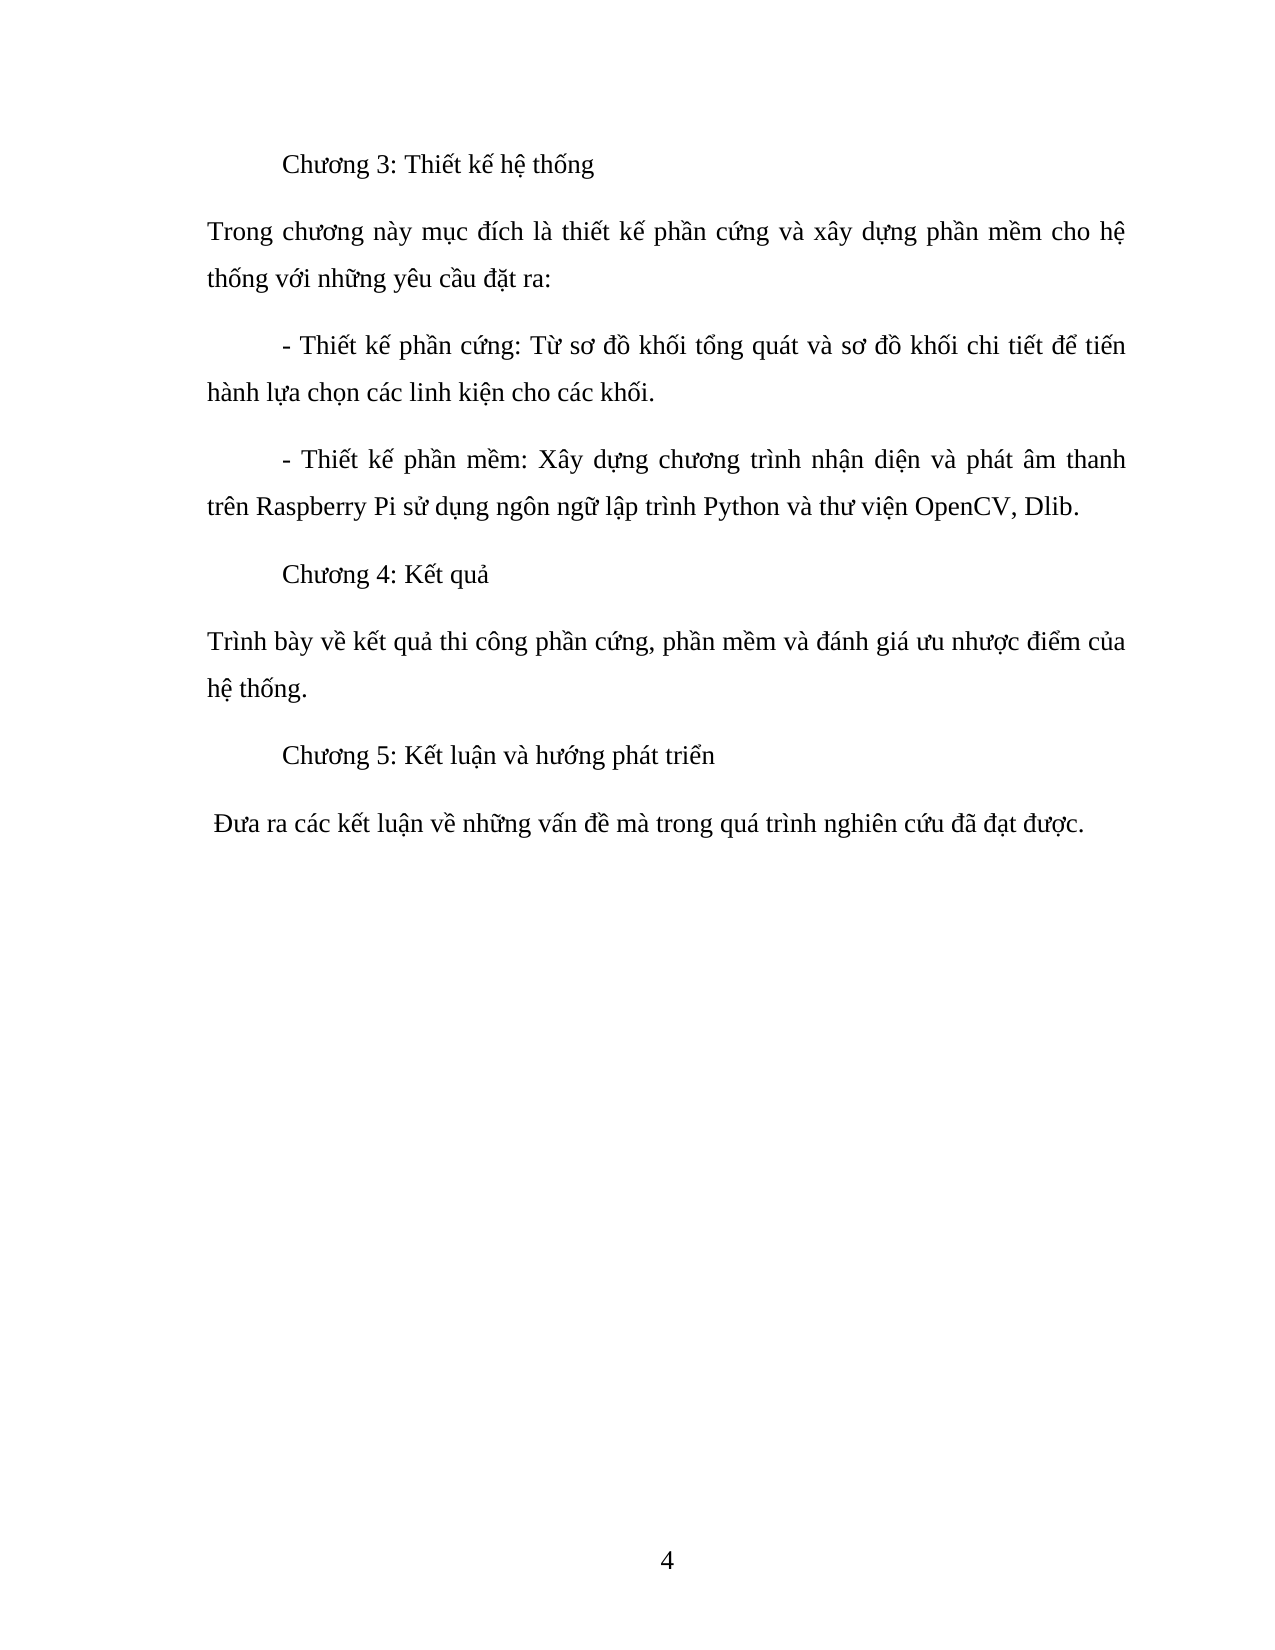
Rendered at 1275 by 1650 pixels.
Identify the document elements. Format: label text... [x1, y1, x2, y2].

text Trình bày về kết quả thi công phần cứng, phần mềm và đánh giá ưu nhược điểm của hệ thống. [207, 625, 1127, 703]
text - Thiết kế phần mềm: Xây dựng chương trình nhận diện và phát âm thanh trên Raspberry Pi sử dụng ngôn ngữ lập trình Python và thư viện OpenCV, Dlib. [207, 443, 1127, 521]
text Chương 5: Kết luận và hướng phát triển [207, 739, 1127, 771]
text Chương 3: Thiết kế hệ thống [207, 148, 1127, 179]
text Đưa ra các kết luận về những vấn đề mà trong quá trình nghiên cứu đã đạt được. [207, 807, 1127, 838]
text Trong chương này mục đích là thiết kế phần cứng và xây dựng phần mềm cho hệ thống với những yêu cầu đặt ra: [207, 215, 1127, 293]
text Chương 4: Kết quả [207, 558, 1127, 589]
text - Thiết kế phần cứng: Từ sơ đồ khối tổng quát và sơ đồ khối chi tiết để tiến hành lựa chọn các linh kiện cho các khối. [207, 329, 1127, 407]
